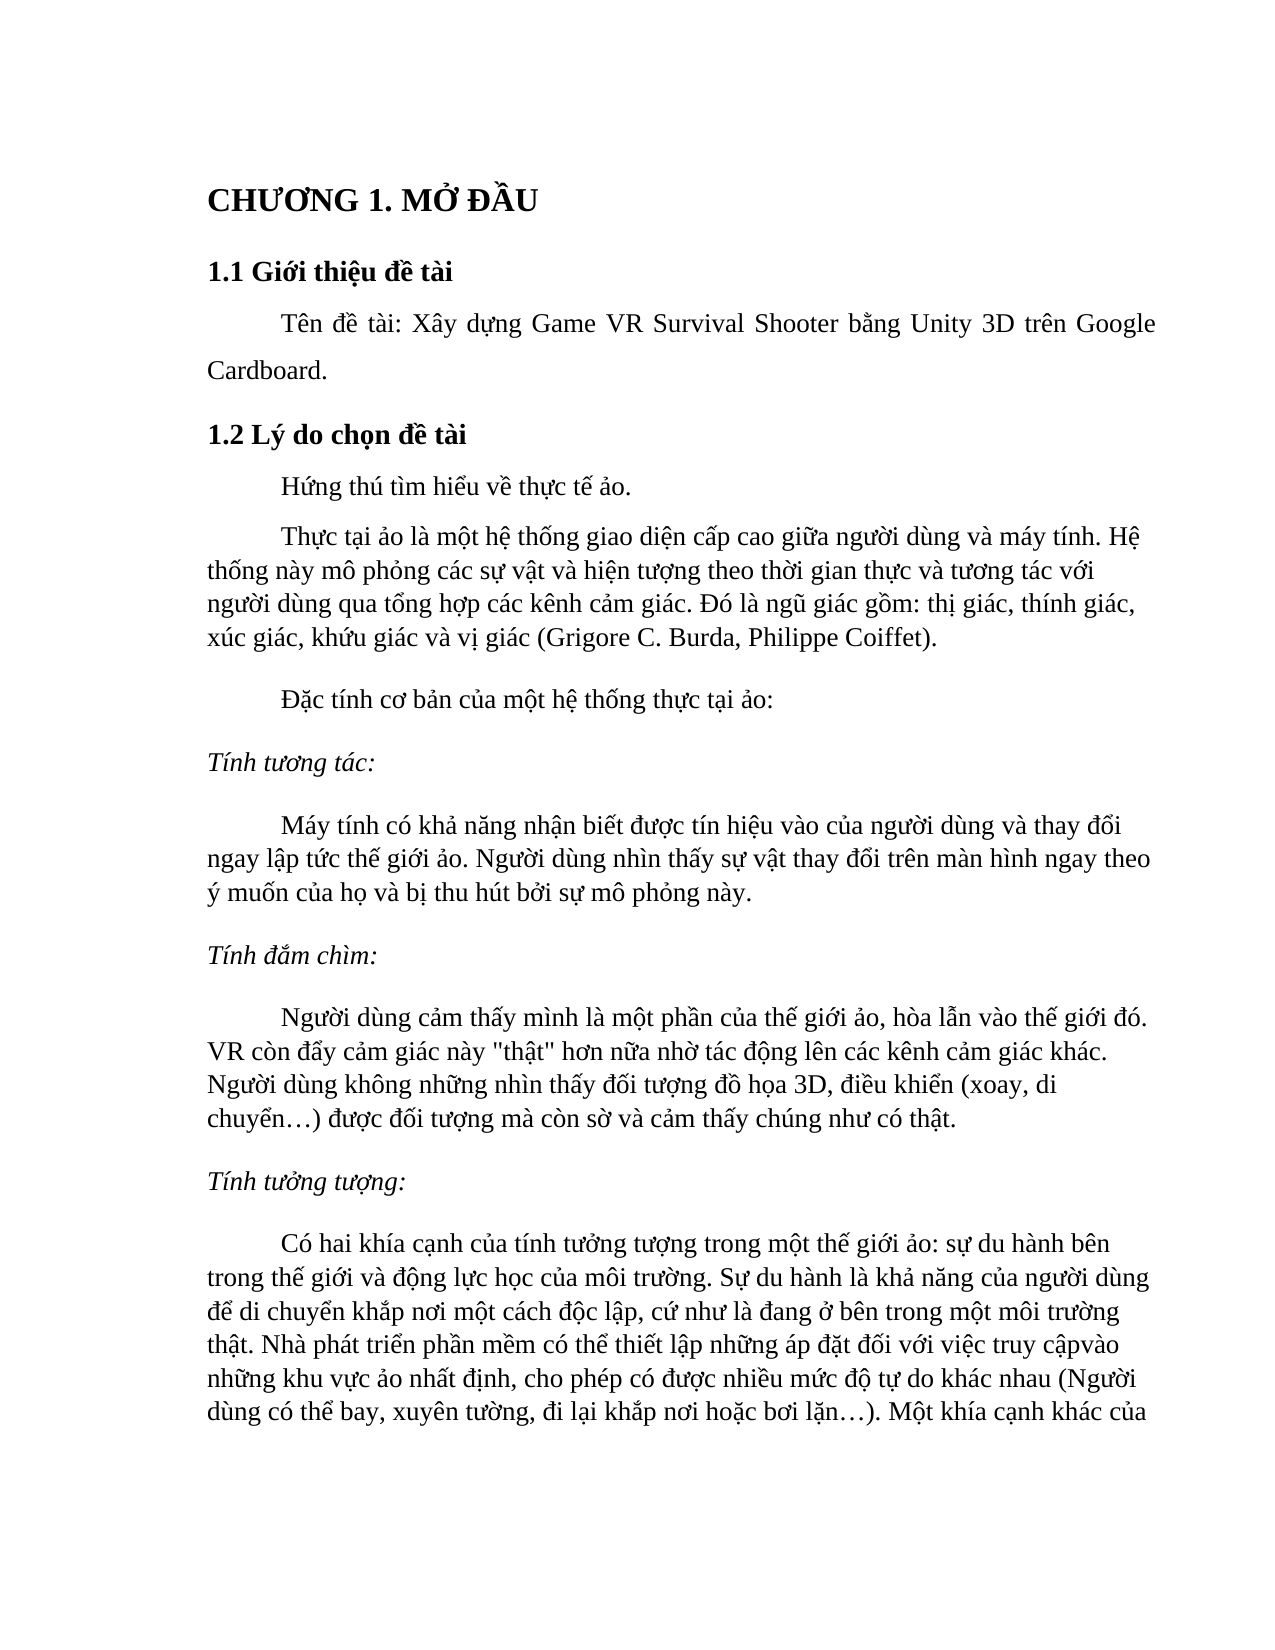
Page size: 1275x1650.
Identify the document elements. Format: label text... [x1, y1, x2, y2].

subtitle CHƯƠNG 1. MỞ ĐẦU [207, 180, 1157, 219]
subtitle Lý do chọn đề tài [207, 417, 1157, 451]
text Hứng thú tìm hiểu về thực tế ảo. [207, 470, 1157, 501]
list Tên đề tài: Xây dựng Game VR Survival Shooter bằng Unity 3D trên Google Cardboard. [207, 307, 1157, 385]
text Tính tưởng tượng: [207, 1165, 1157, 1196]
text Tính tương tác: [207, 746, 1157, 777]
text Máy tính có khả năng nhận biết được tín hiệu vào của người dùng và thay đổi ngay lập tức thế giới ảo. Người dùng nhìn thấy sự vật thay đổi trên màn hình ngay theo ý muốn của họ và bị thu hút bởi sự mô phỏng này. [207, 809, 1157, 907]
subtitle Giới thiệu đề tài [207, 254, 1157, 288]
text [207, 1228, 1157, 1426]
text Tính đắm chìm: [207, 939, 1157, 970]
text Thực tại ảo là một hệ thống giao diện cấp cao giữa người dùng và máy tính. Hệ thống này mô phỏng các sự vật và hiện tượng theo thời gian thực và tương tác với người dùng qua tổng hợp các kênh cảm giác. Đó là ngũ giác gồm: thị giác, thính giác, xúc giác, khứu giác và vị giác (Grigore C. Burda, Philippe Coiffet). [207, 520, 1157, 652]
text Người dùng cảm thấy mình là một phần của thế giới ảo, hòa lẫn vào thế giới đó. VR còn đẩy cảm giác này "thật" hơn nữa nhờ tác động lên các kênh cảm giác khác. Người dùng không những nhìn thấy đối tượng đồ họa 3D, điều khiển (xoay, di chuyển…) được đối tượng mà còn sờ và cảm thấy chúng như có thật. [207, 1002, 1157, 1133]
text Đặc tính cơ bản của một hệ thống thực tại ảo: [207, 684, 1157, 715]
